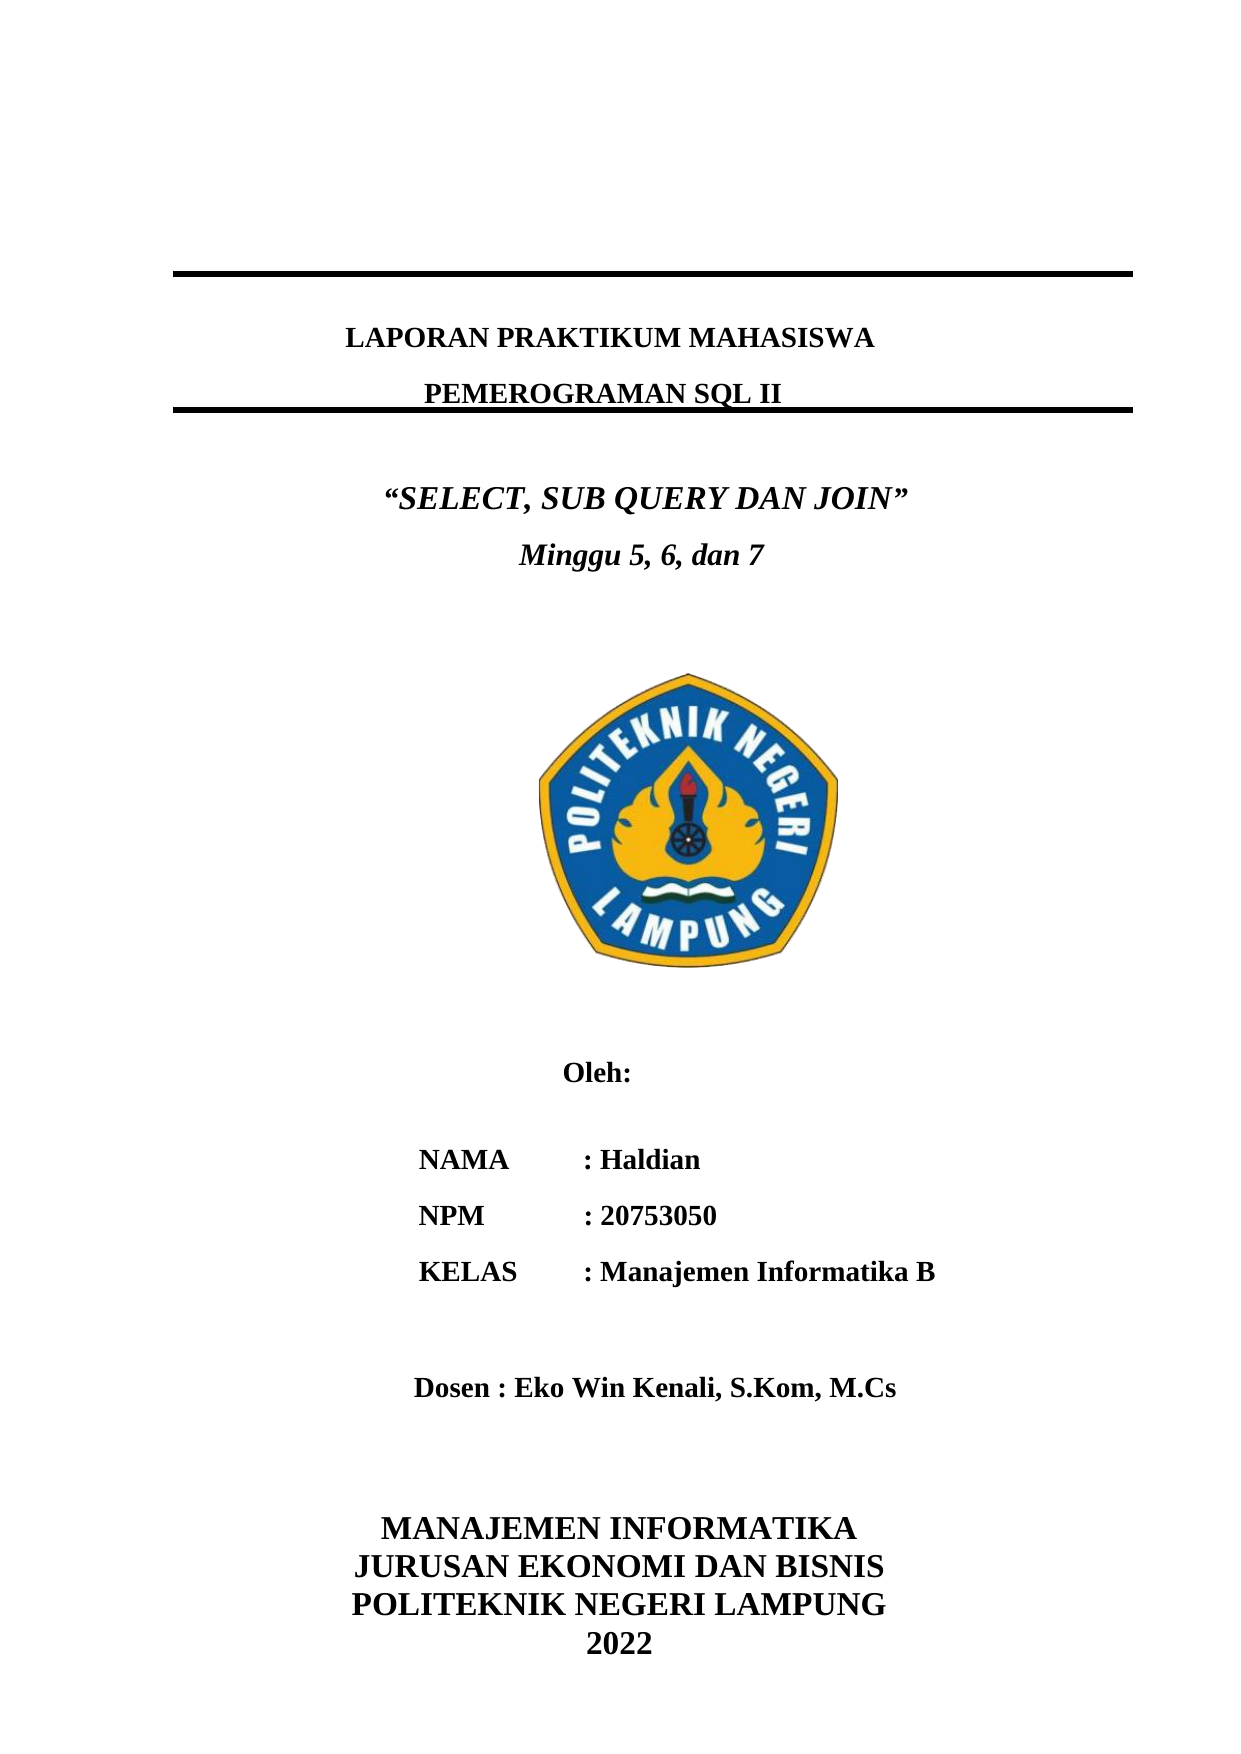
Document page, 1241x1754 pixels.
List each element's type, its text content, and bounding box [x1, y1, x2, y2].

text “SELECT, SUB QUERY DAN JOIN” [173, 479, 1065, 517]
text 2022 [173, 1623, 1065, 1661]
picture [538, 673, 838, 968]
text PEMEROGRAMAN SQL II [172, 376, 1034, 407]
text LAPORAN PRAKTIKUM MAHASISWA [172, 320, 1048, 353]
text KELAS : Manajemen Informatika B [173, 1254, 1065, 1288]
text NAMA : Haldian [173, 1142, 1065, 1175]
text Oleh: [173, 1056, 1021, 1089]
text NPM : 20753050 [173, 1198, 1065, 1232]
text JURUSAN EKONOMI DAN BISNIS [173, 1546, 1065, 1584]
text POLITEKNIK NEGERI LAMPUNG [173, 1584, 1065, 1623]
text MANAJEMEN INFORMATIKA [173, 1508, 1065, 1546]
text Minggu 5, 6, dan 7 [173, 536, 1065, 572]
text Dosen : Eko Win Kenali, S.Kom, M.Cs [275, 1370, 1035, 1403]
